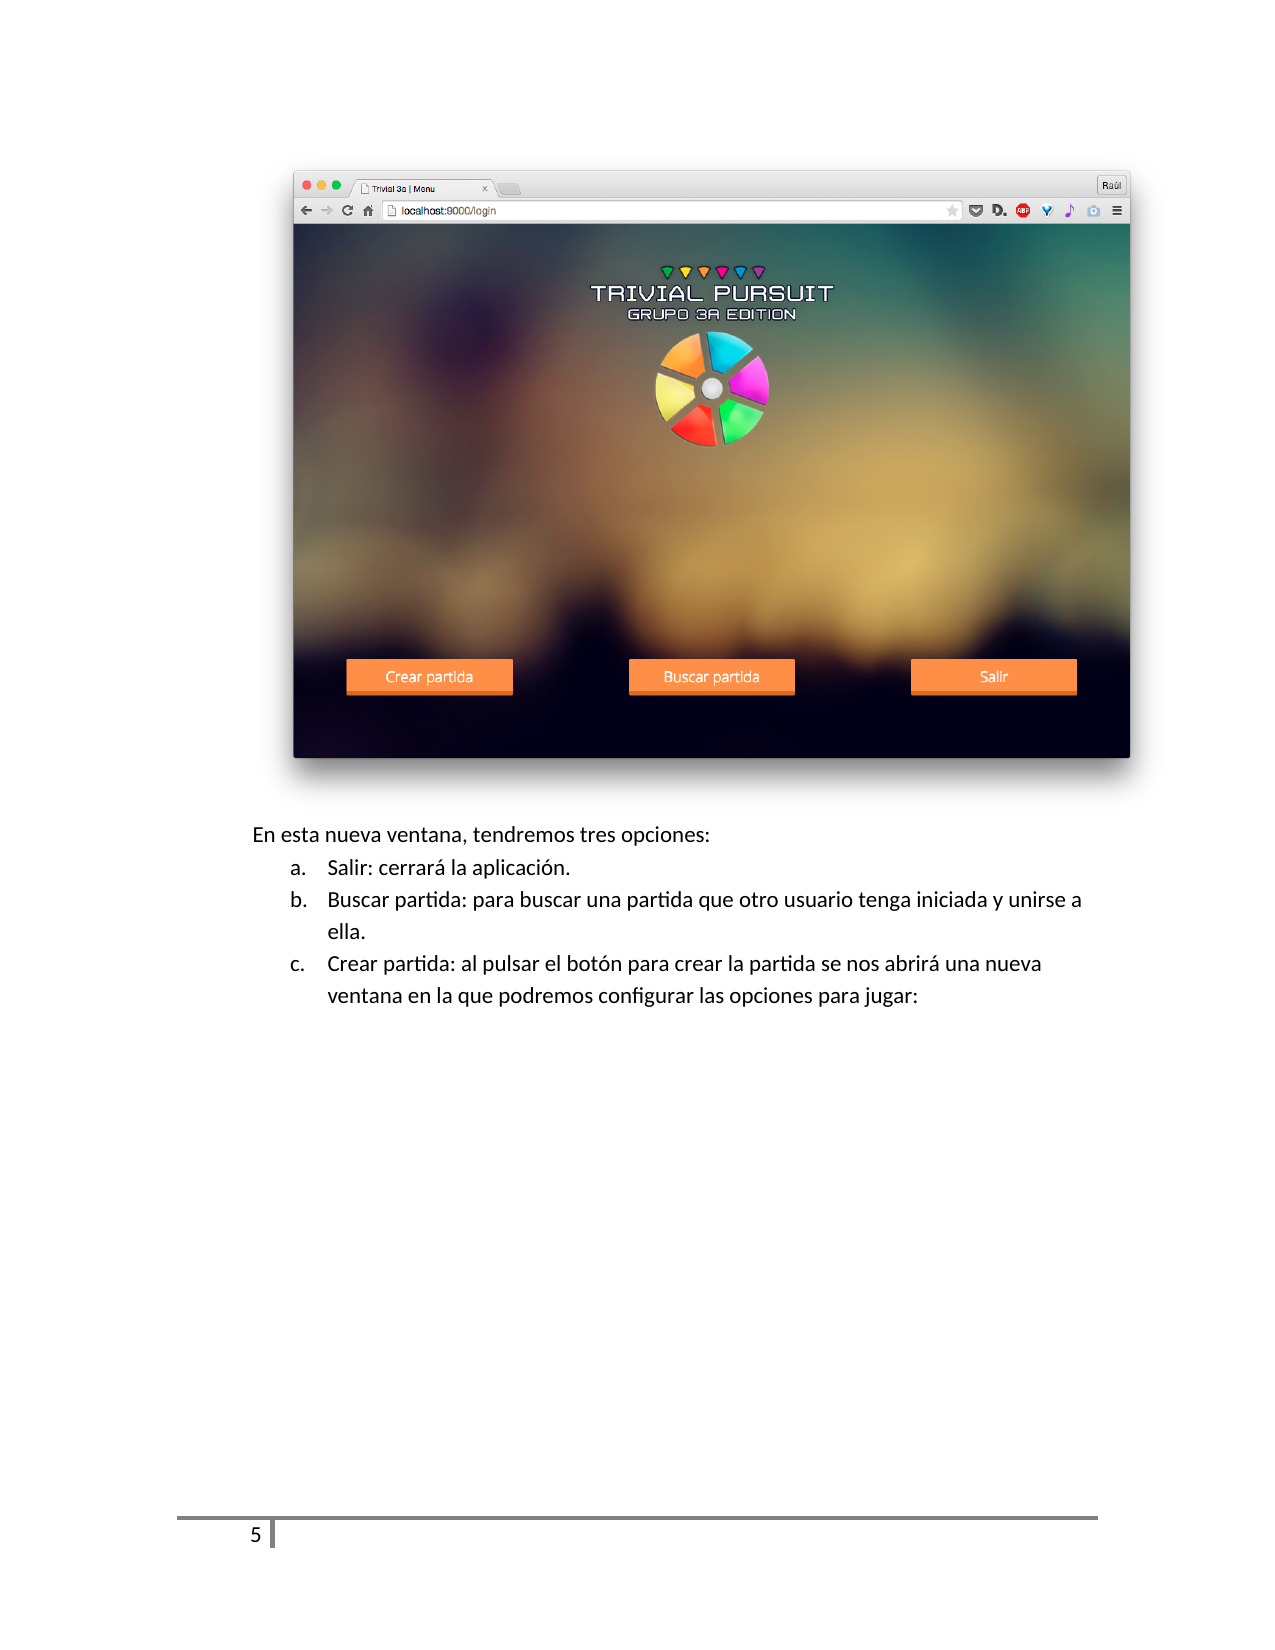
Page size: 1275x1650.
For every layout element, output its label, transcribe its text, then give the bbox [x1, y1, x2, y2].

list En esta nueva ventana, tendremos tres opciones: [252, 821, 1098, 848]
list Buscar partida: para buscar una partida que otro usuario tenga iniciada y unirse a ella. [290, 885, 1098, 945]
list Crear partida: al pulsar el botón para crear la partida se nos abrirá una nueva ventana en la que podremos configurar las opciones para jugar: [290, 949, 1098, 1009]
picture [252, 147, 1171, 817]
list Salir: cerrará la aplicación. [290, 853, 1098, 881]
